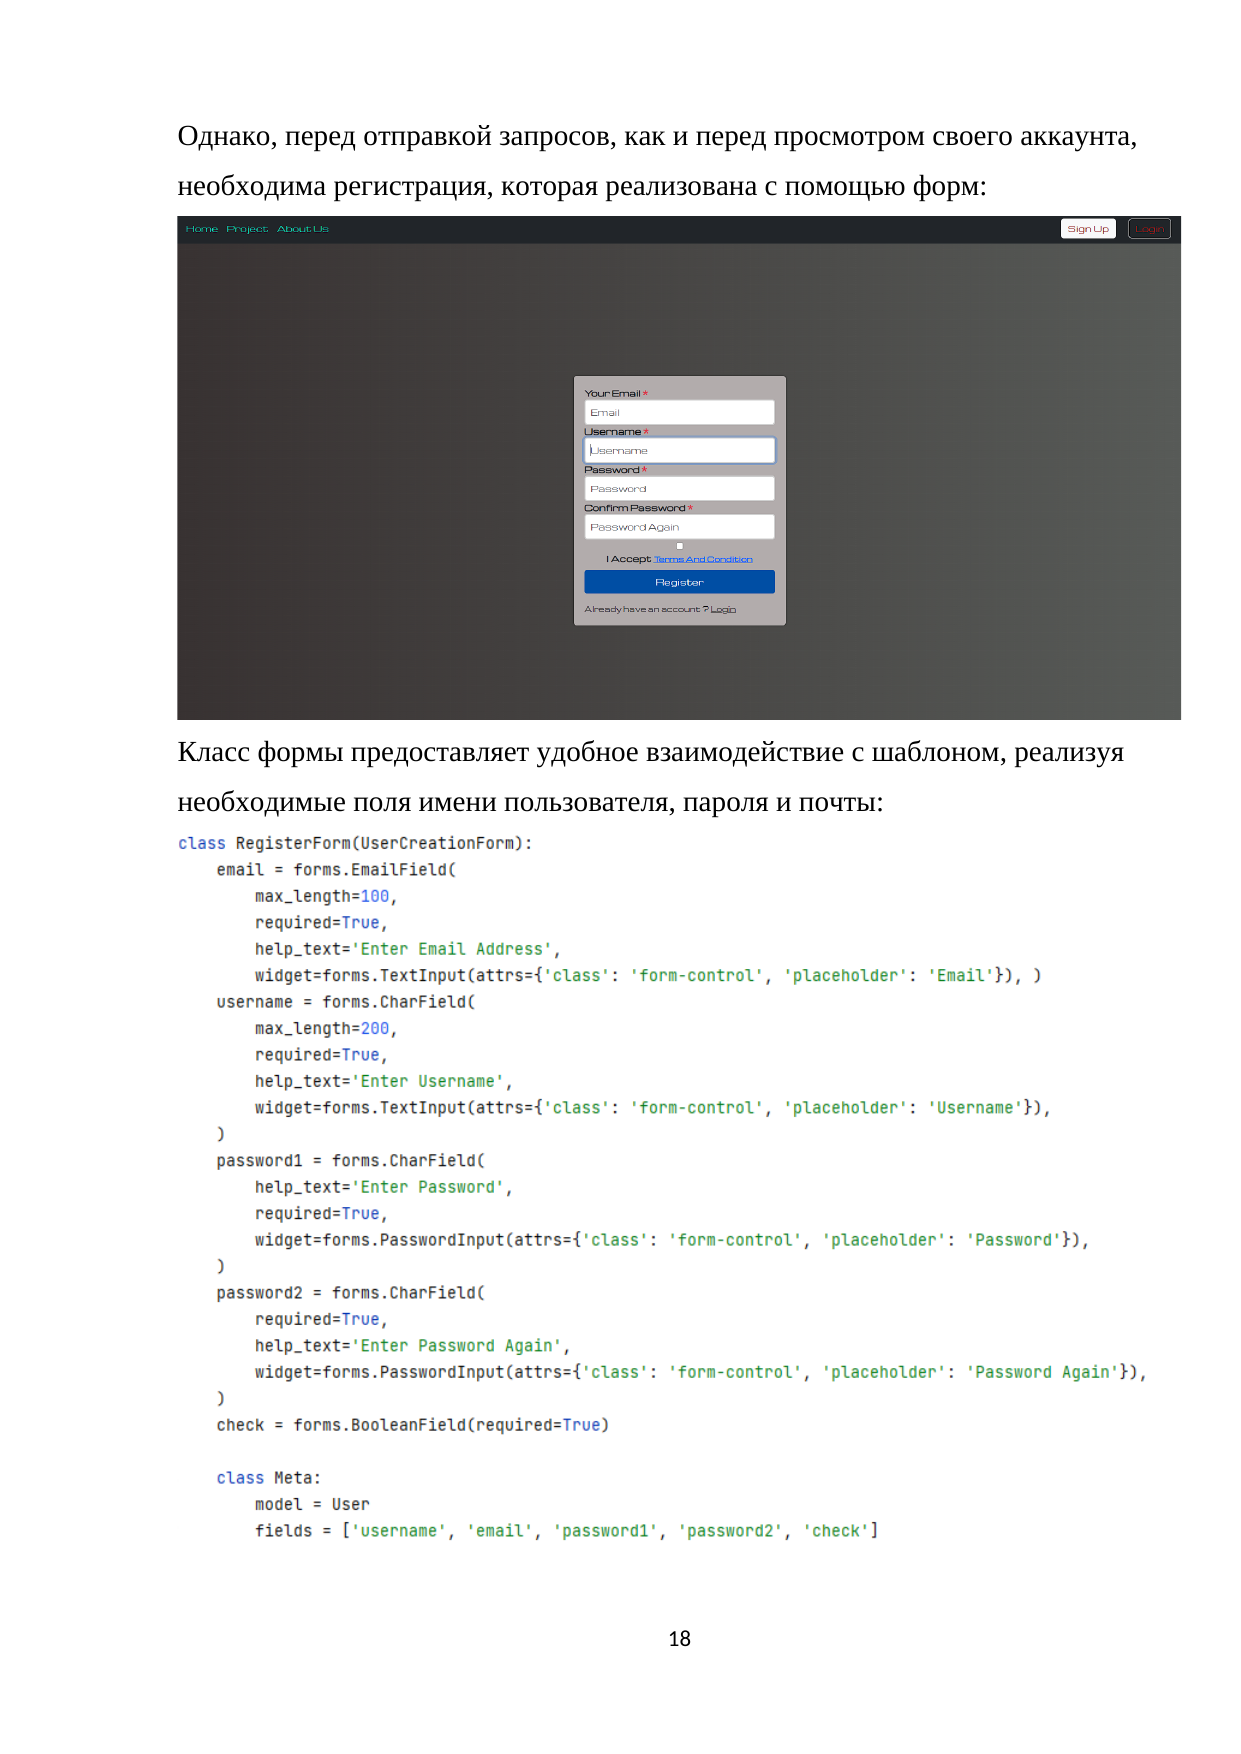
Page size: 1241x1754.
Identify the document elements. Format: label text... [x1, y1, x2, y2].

text Однако, перед отправкой запросов, как и перед просмотром своего аккаунта, необходима регистрация, которая реализована с помощью форм: [177, 118, 1181, 216]
picture [177, 216, 1182, 720]
text Класс формы предоставляет удобное взаимодействие с шаблоном, реализуя необходимые поля имени пользователя, пароля и почты: [177, 734, 1181, 831]
picture [177, 831, 1182, 1569]
